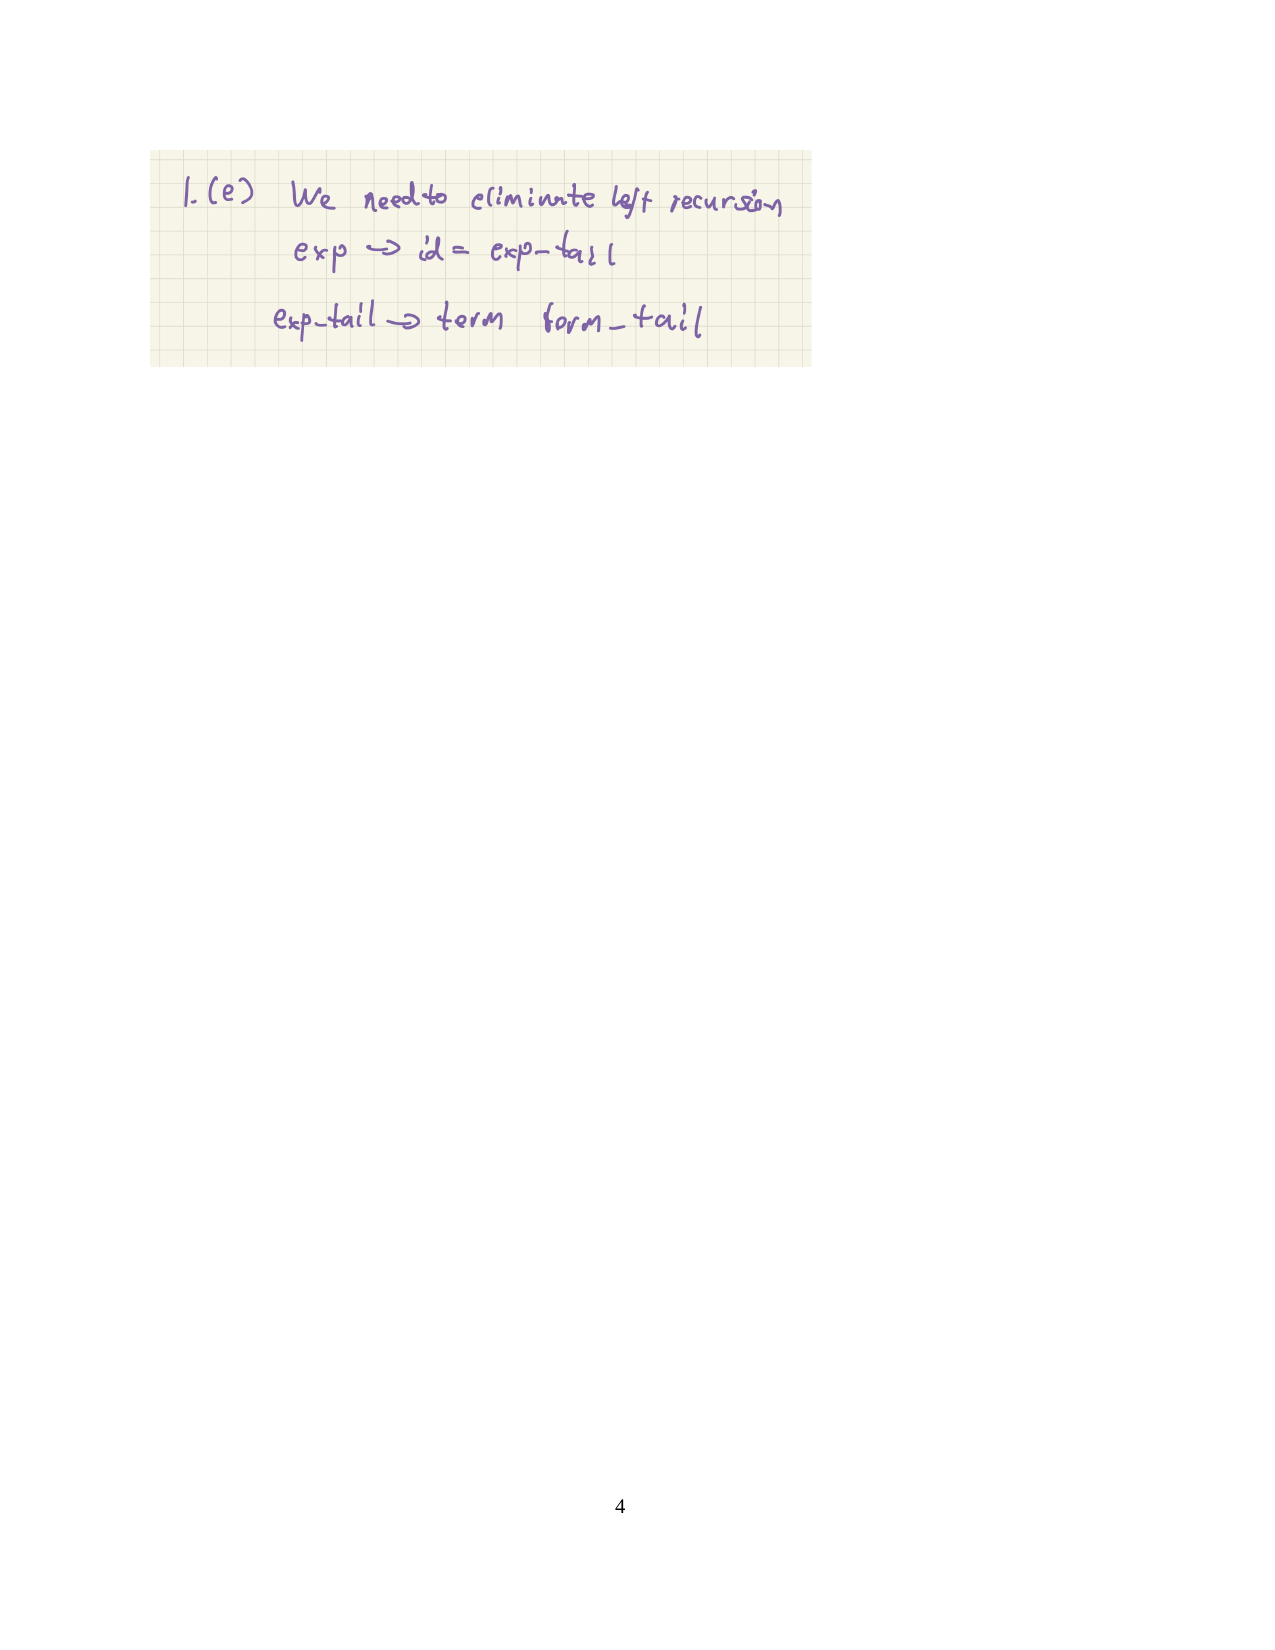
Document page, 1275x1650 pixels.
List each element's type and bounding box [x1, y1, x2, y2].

picture [150, 150, 812, 367]
